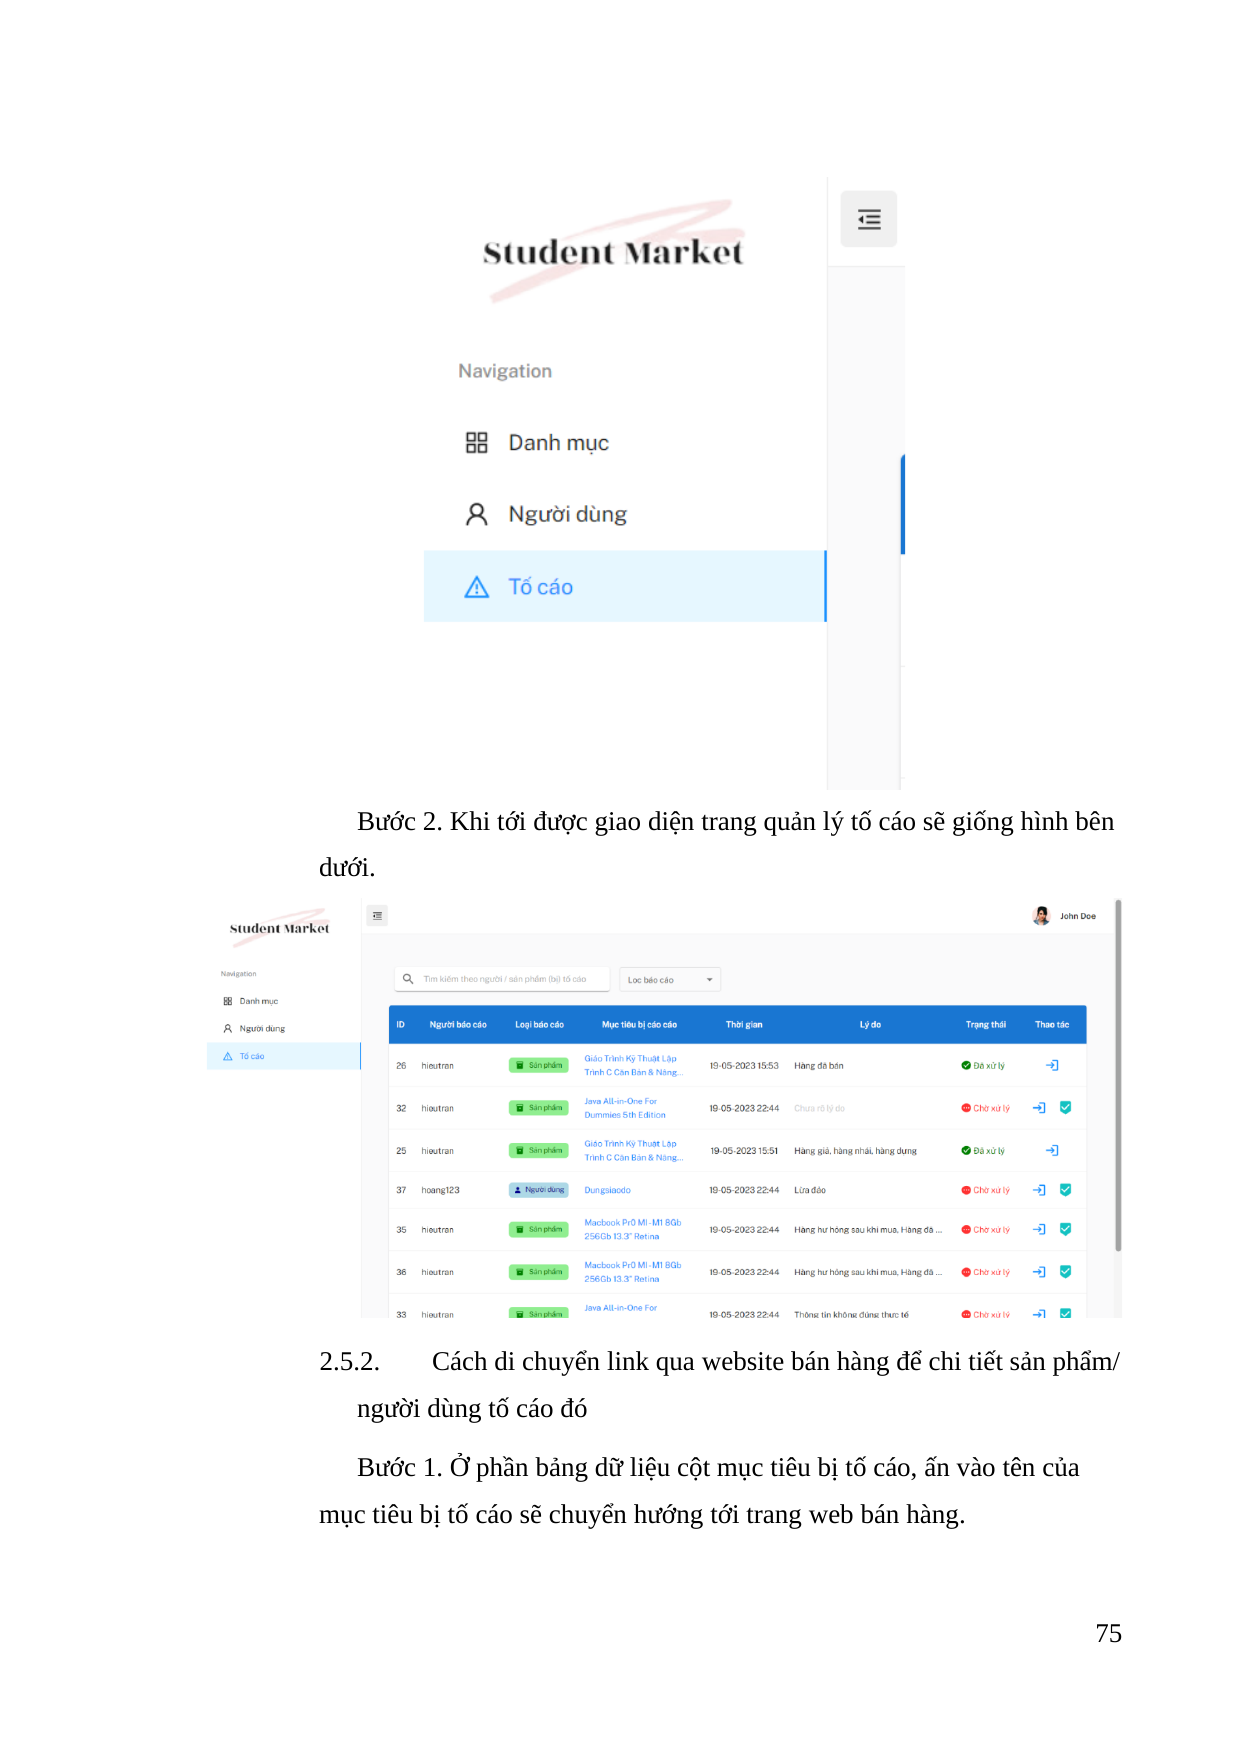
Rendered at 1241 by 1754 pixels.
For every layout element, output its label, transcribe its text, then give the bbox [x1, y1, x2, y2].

picture [206, 898, 1123, 1318]
text Bước 1. Ở phần bảng dữ liệu cột mục tiêu bị tố cáo, ấn vào tên của mục tiêu bị tố cáo sẽ chuyển hướng tới trang web bán hàng. [319, 1451, 1122, 1529]
picture [423, 177, 905, 790]
list Cách di chuyển link qua website bán hàng để chi tiết sản phẩm/ người dùng tố cáo đó [319, 1345, 1122, 1423]
text Bước 2. Khi tới được giao diện trang quản lý tố cáo sẽ giống hình bên dưới. [319, 805, 1122, 883]
